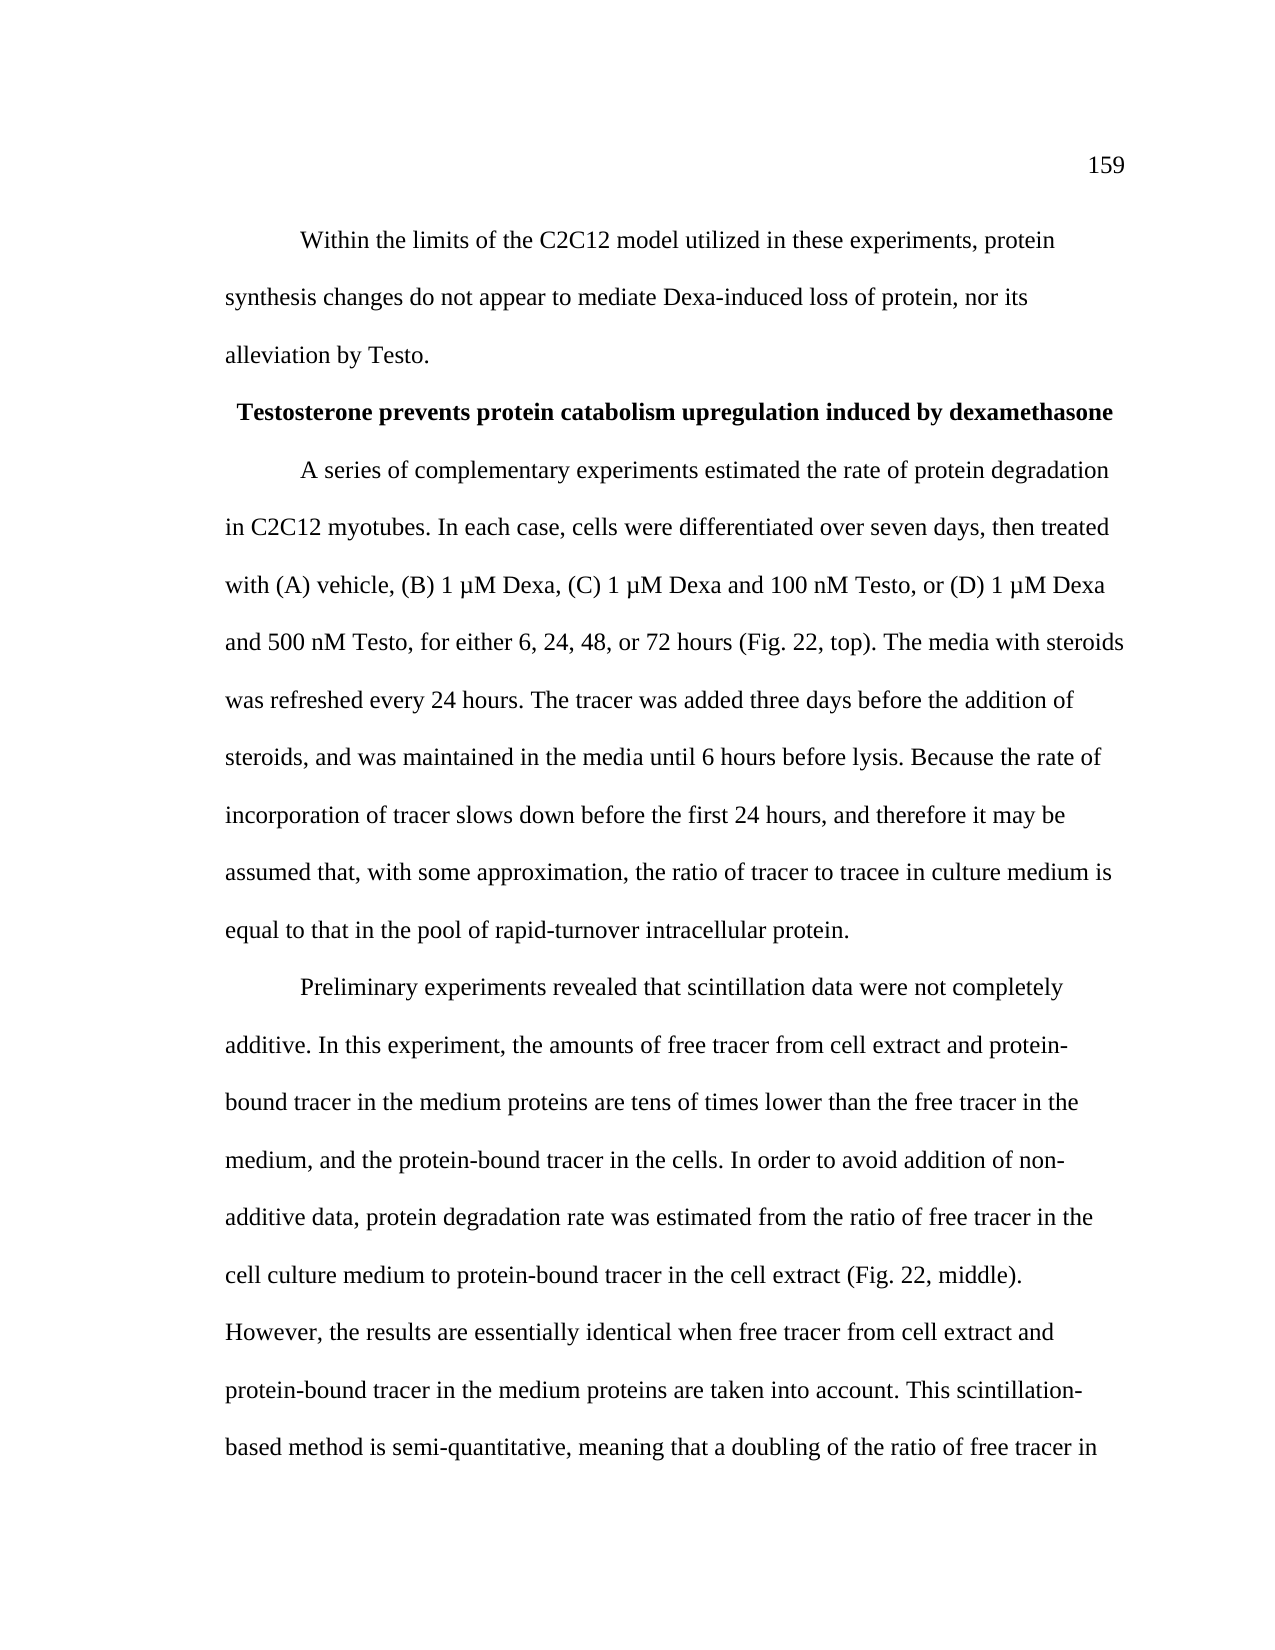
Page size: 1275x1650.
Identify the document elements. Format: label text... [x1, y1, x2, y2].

text A series of complementary experiments estimated the rate of protein degradation in C2C12 myotubes. In each case, cells were differentiated over seven days, then treated with (A) vehicle, (B) 1 µM Dexa, (C) 1 µM Dexa and 100 nM Testo, or (D) 1 µM Dexa and 500 nM Testo, for either 6, 24, 48, or 72 hours (Fig. 22, top). The media with steroids was refreshed every 24 hours. The tracer was added three days before the addition of steroids, and was maintained in the media until 6 hours before lysis. Because the rate of incorporation of tracer slows down before the first 24 hours, and therefore it may be assumed that, with some approximation, the ratio of tracer to tracee in culture medium is equal to that in the pool of rapid-turnover intracellular protein. [225, 455, 1125, 944]
subtitle Testosterone prevents protein catabolism upregulation induced by dexamethasone [225, 397, 1125, 426]
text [225, 972, 1125, 1461]
text Within the limits of the C2C12 model utilized in these experiments, protein synthesis changes do not appear to mediate Dexa-induced loss of protein, nor its alleviation by Testo. [225, 225, 1125, 369]
